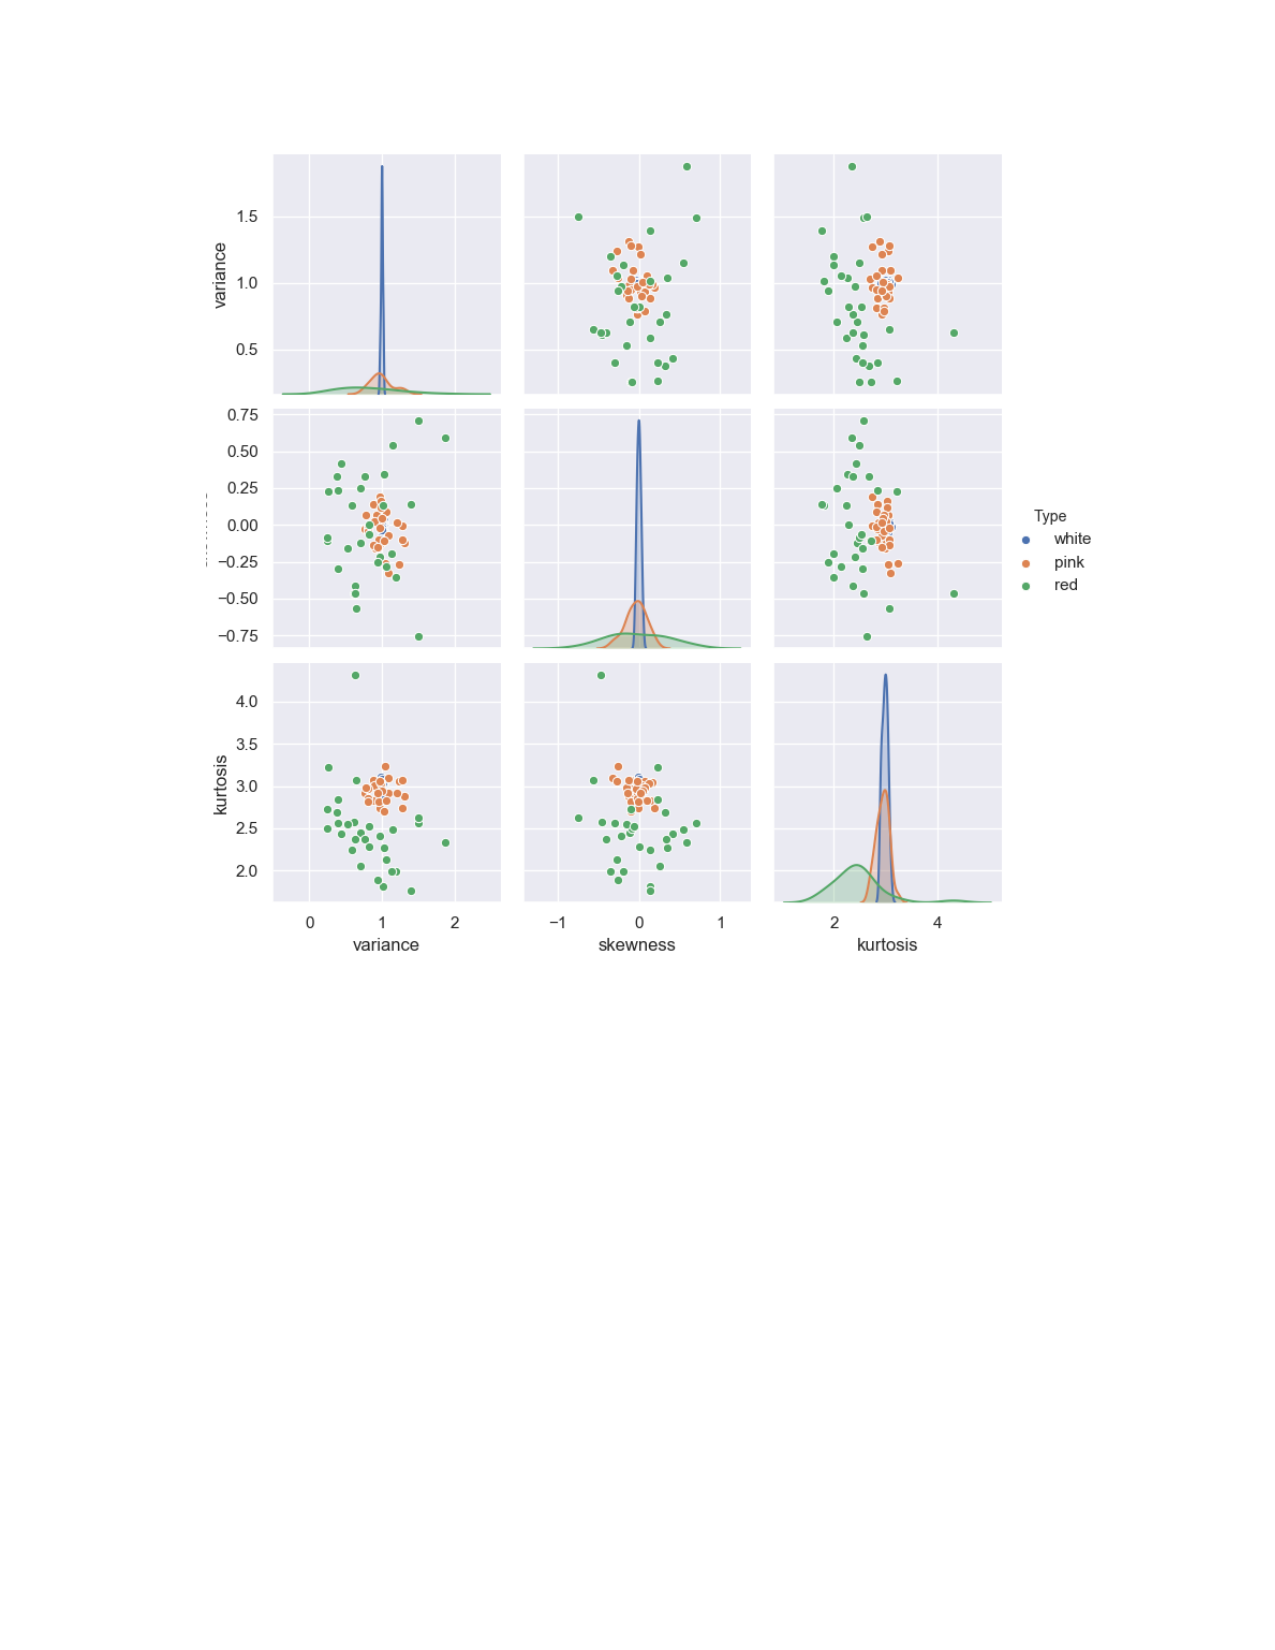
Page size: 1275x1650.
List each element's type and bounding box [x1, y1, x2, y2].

picture [206, 150, 1107, 954]
